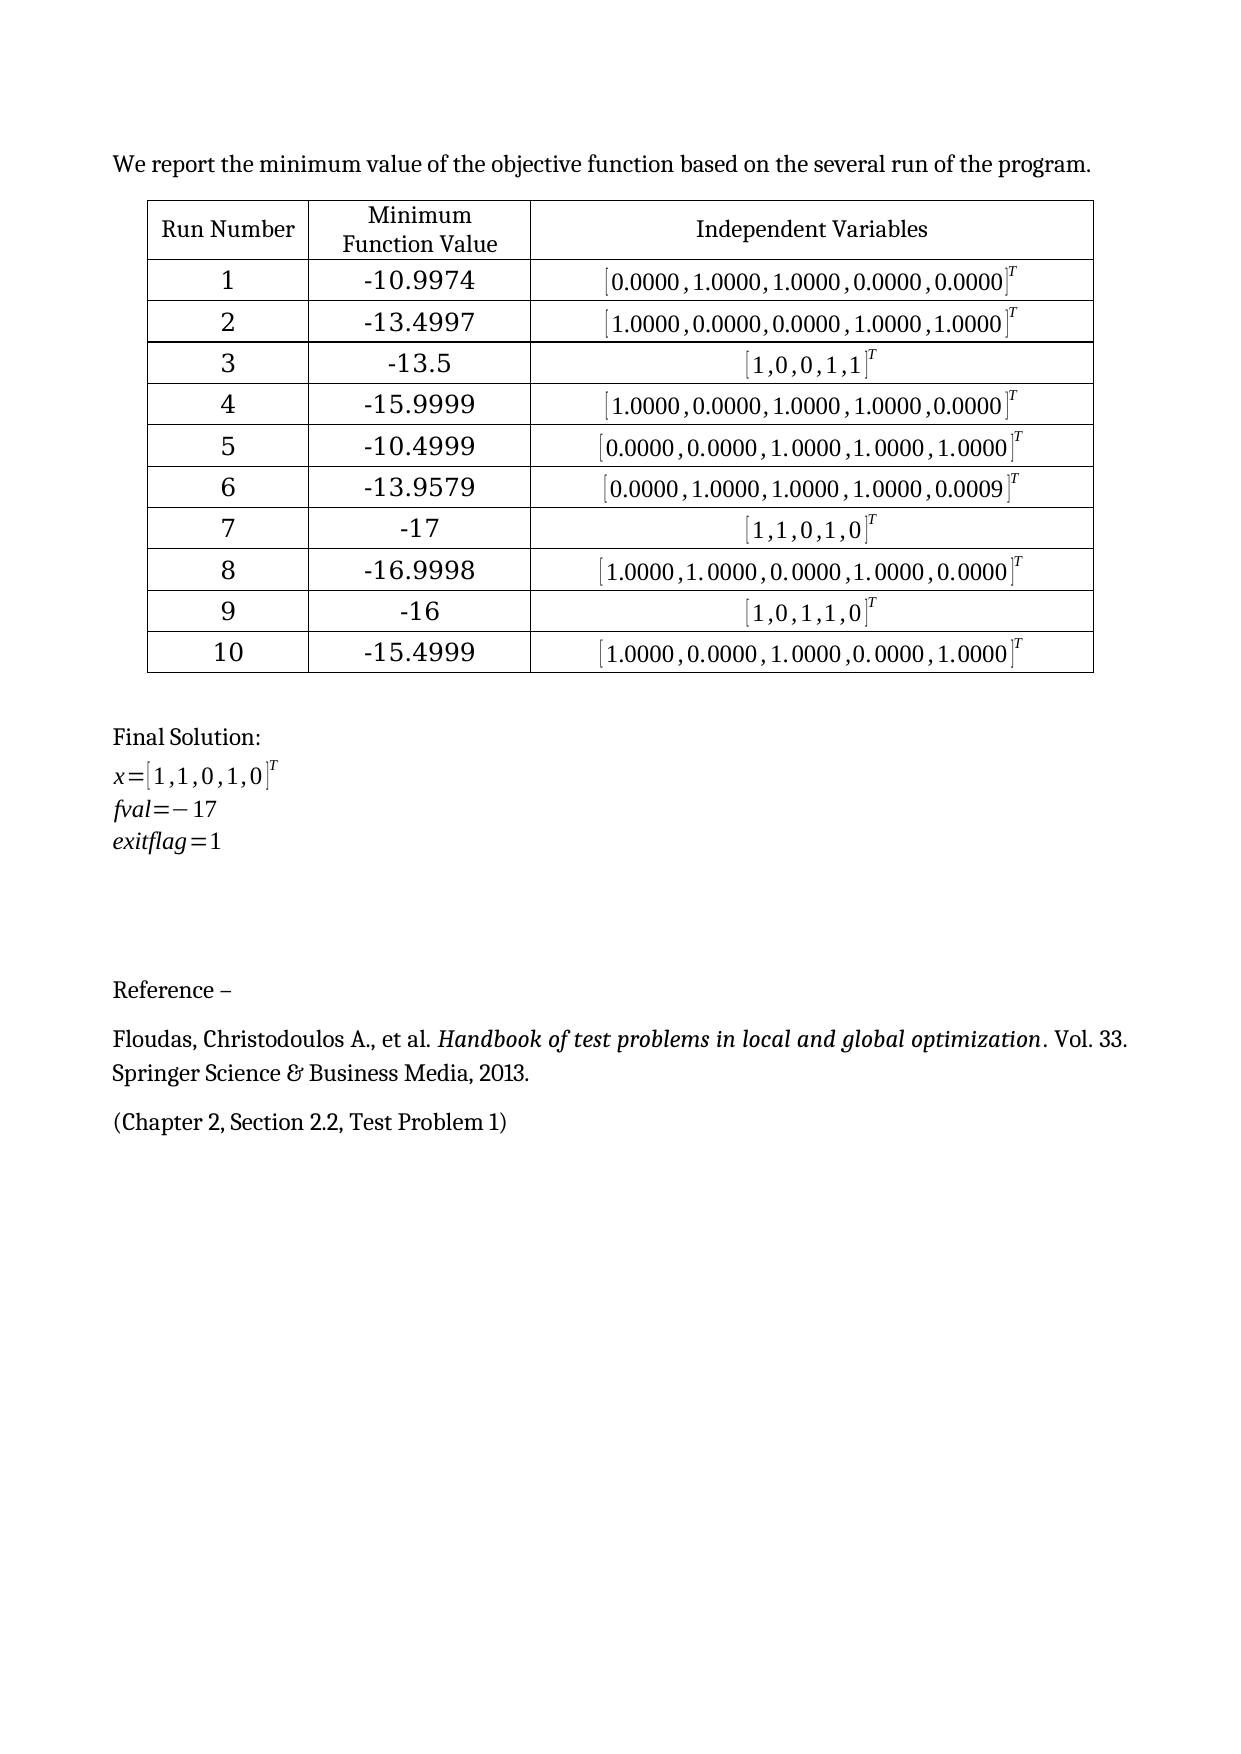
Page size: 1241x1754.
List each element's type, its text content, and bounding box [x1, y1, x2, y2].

table_cell [531, 549, 1093, 589]
table_cell 10 [148, 632, 308, 672]
table_cell -16.9998 [309, 549, 530, 589]
table_cell [531, 591, 1093, 631]
text Final Solution: [112, 723, 1128, 752]
table_header Independent Variables [531, 201, 1093, 259]
text We report the minimum value of the objective function based on the several run of the program. [112, 150, 1128, 179]
table_cell -13.9579 [309, 467, 530, 507]
table_cell -10.4999 [309, 425, 530, 466]
table_cell -13.5 [309, 343, 530, 383]
table_cell -15.9999 [309, 384, 530, 424]
table_cell -10.9974 [309, 260, 530, 300]
table_header Minimum Function Value [309, 201, 530, 259]
table_cell -13.4997 [309, 301, 530, 341]
table_cell 8 [148, 549, 308, 589]
table_cell 2 [148, 301, 308, 341]
table_cell 4 [148, 384, 308, 424]
table_header Run Number [148, 201, 308, 259]
table_cell 6 [148, 467, 308, 507]
table_cell 9 [148, 591, 308, 631]
table_cell [531, 632, 1093, 672]
table_cell [531, 508, 1093, 548]
table_cell -17 [309, 508, 530, 548]
table_cell [531, 425, 1093, 466]
table_cell 3 [148, 343, 308, 383]
table_cell 7 [148, 508, 308, 548]
table_cell [531, 343, 1093, 383]
text Reference – [112, 976, 1128, 1004]
table_cell -16 [309, 591, 530, 631]
table_cell [531, 260, 1093, 300]
text Floudas, Christodoulos A., et al. Handbook of test problems in local and global optimization. Vol. 33. Springer Science & Business Media, 2013. [112, 1025, 1128, 1087]
table_cell [531, 467, 1093, 507]
text (Chapter 2, Section 2.2, Test Problem 1) [112, 1108, 1128, 1137]
table_cell 5 [148, 425, 308, 466]
table_cell 1 [148, 260, 308, 300]
table_cell [531, 301, 1093, 341]
table_cell [531, 384, 1093, 424]
table_cell -15.4999 [309, 632, 530, 672]
